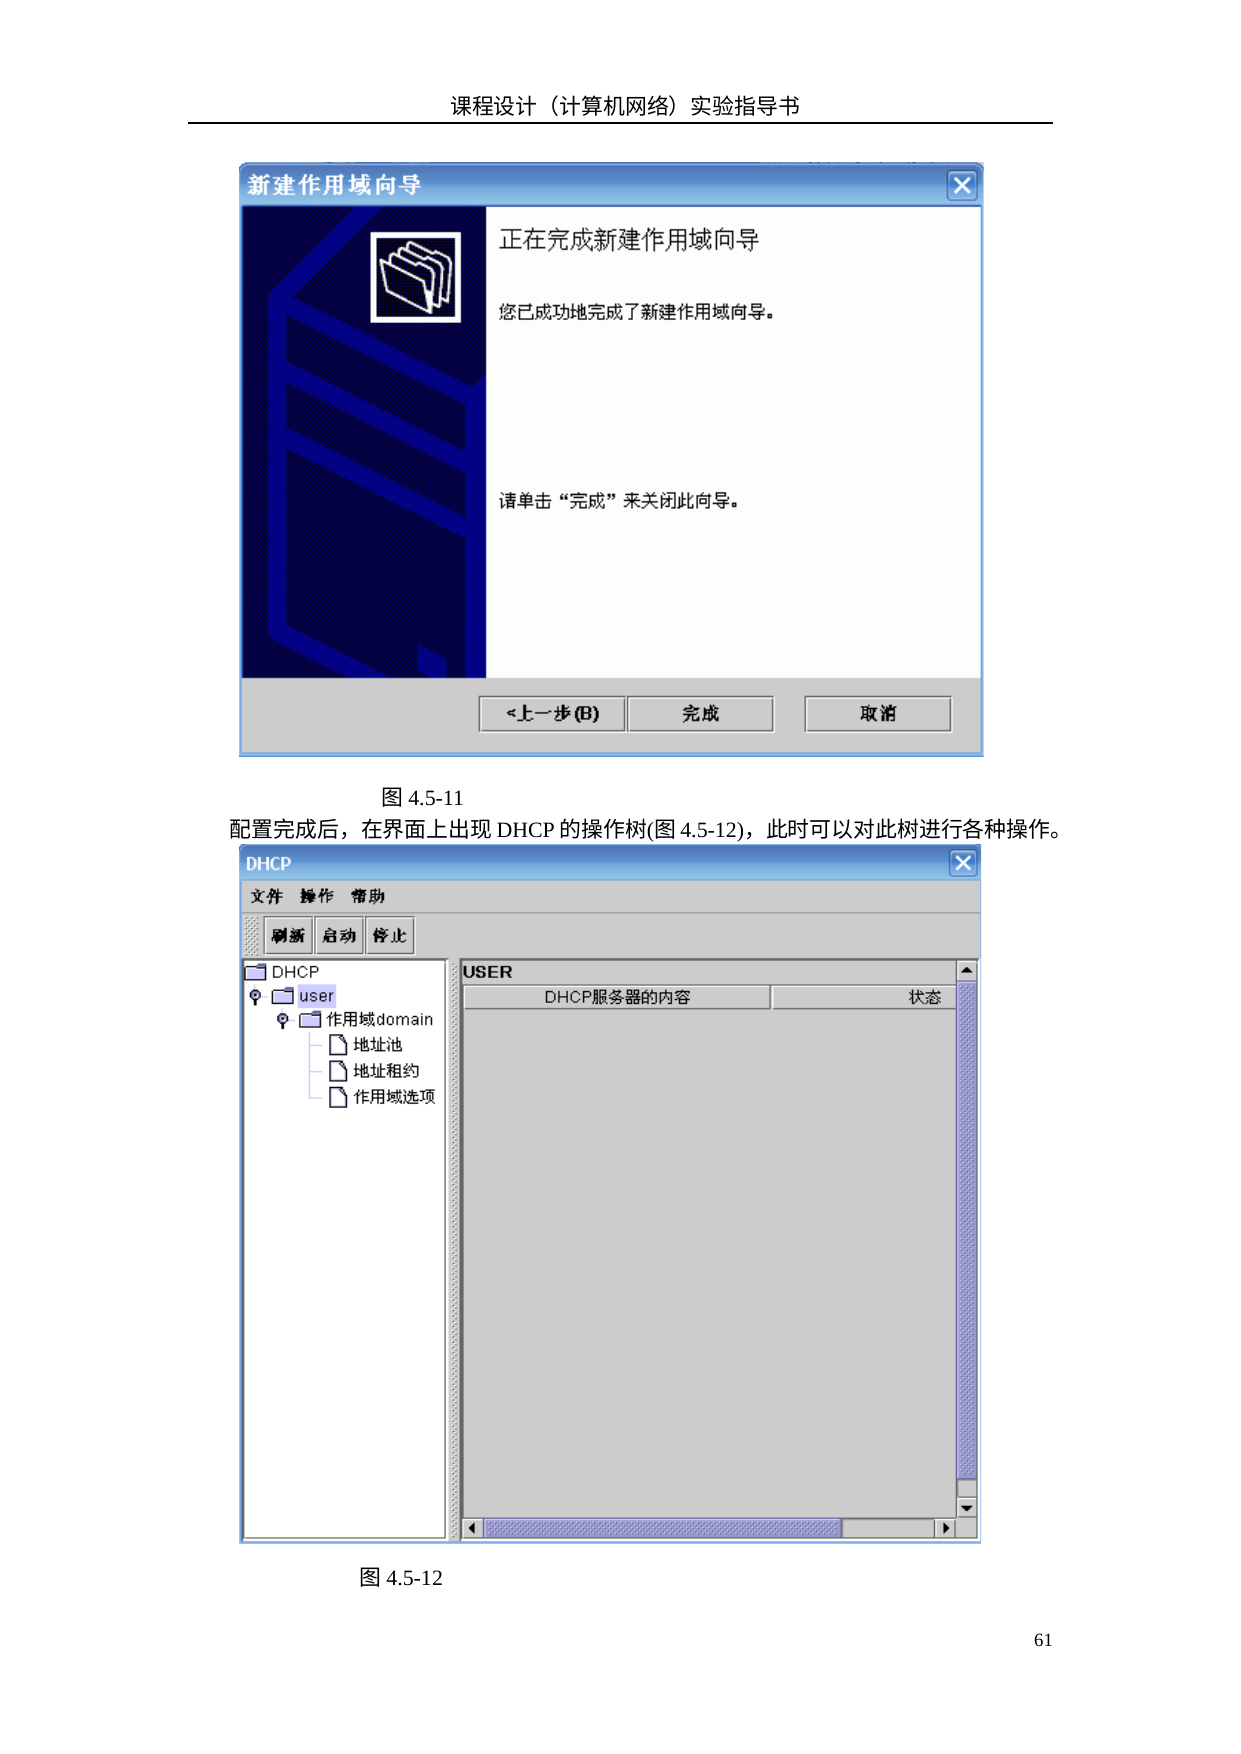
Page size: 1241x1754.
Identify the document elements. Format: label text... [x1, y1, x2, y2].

text 配置完成后，在界面上出现DHCP的操作树(图4.5-12)，此时可以对此树进行各种操作。 [187, 812, 1053, 844]
text 图 4.5-11 [239, 779, 1053, 812]
text 图 4.5-12 [239, 1559, 1053, 1592]
picture [239, 844, 982, 1544]
picture [239, 162, 984, 757]
